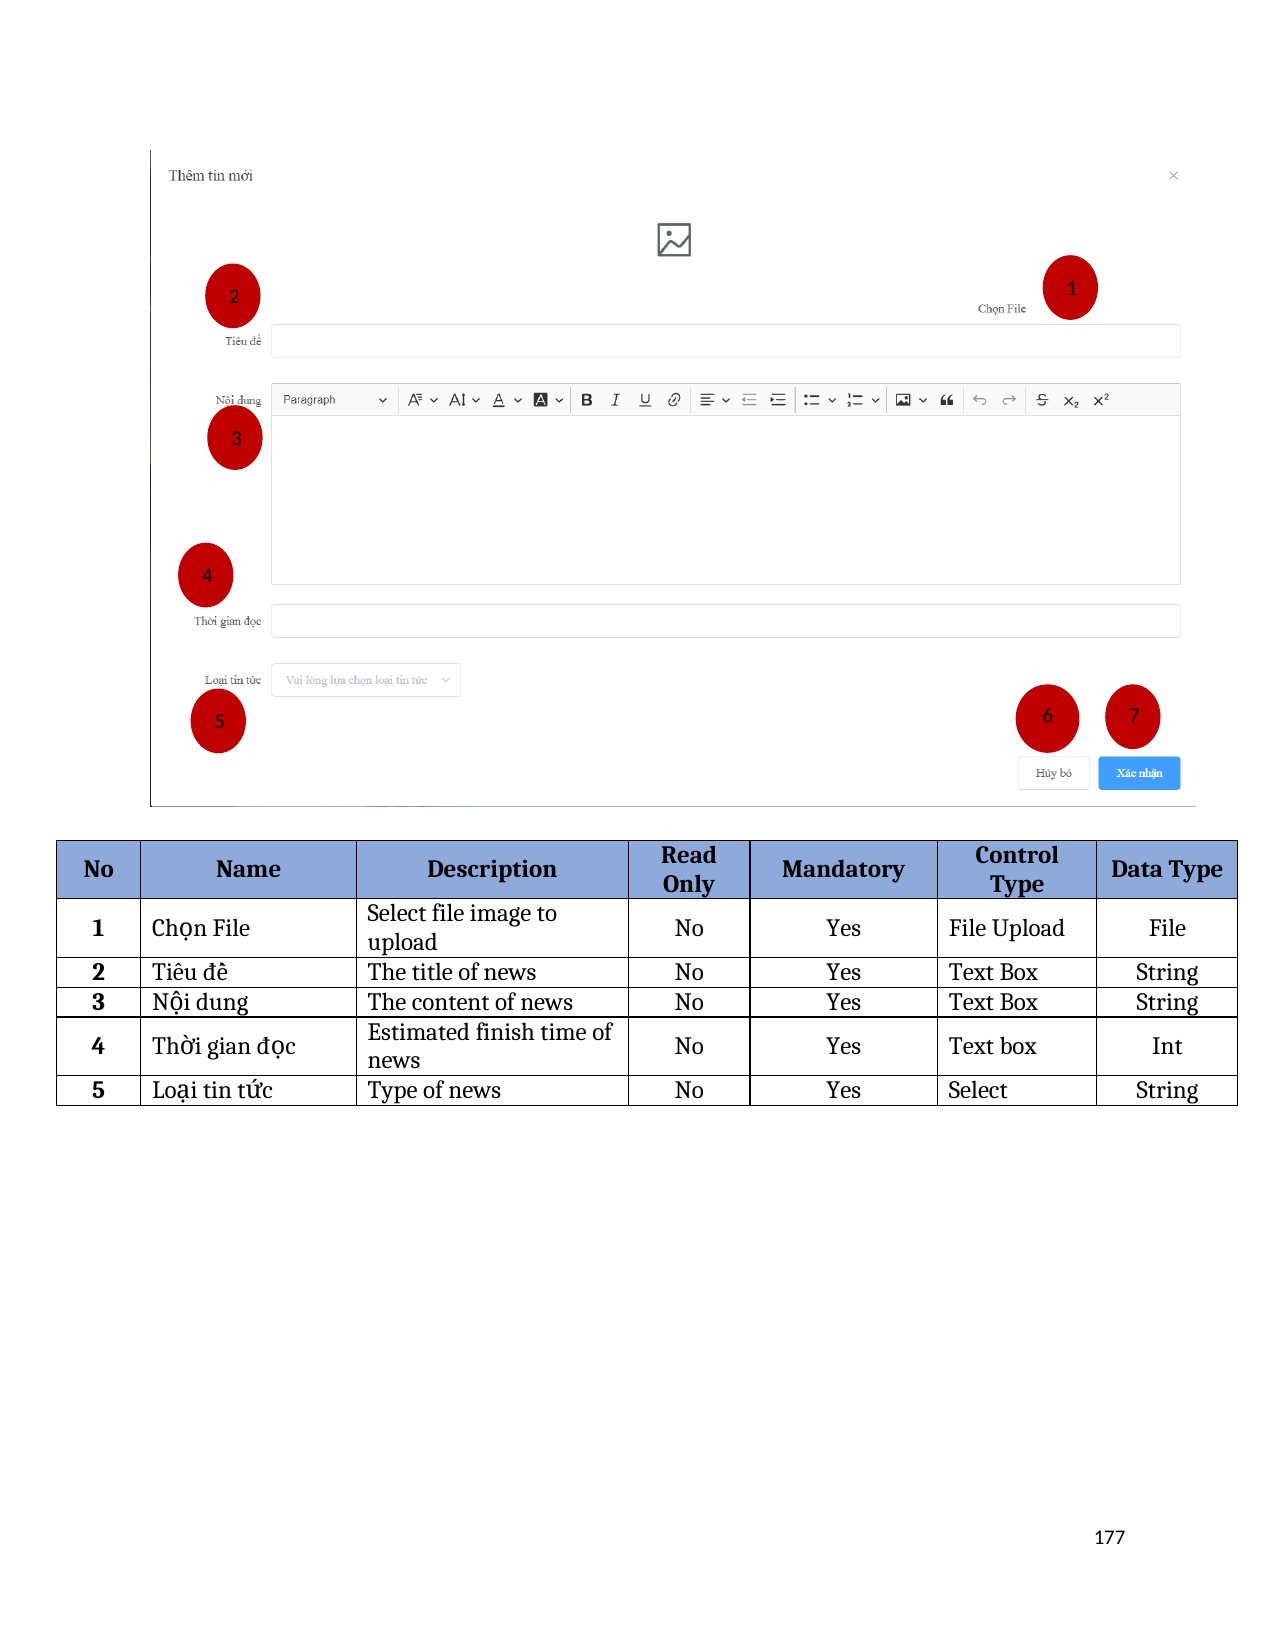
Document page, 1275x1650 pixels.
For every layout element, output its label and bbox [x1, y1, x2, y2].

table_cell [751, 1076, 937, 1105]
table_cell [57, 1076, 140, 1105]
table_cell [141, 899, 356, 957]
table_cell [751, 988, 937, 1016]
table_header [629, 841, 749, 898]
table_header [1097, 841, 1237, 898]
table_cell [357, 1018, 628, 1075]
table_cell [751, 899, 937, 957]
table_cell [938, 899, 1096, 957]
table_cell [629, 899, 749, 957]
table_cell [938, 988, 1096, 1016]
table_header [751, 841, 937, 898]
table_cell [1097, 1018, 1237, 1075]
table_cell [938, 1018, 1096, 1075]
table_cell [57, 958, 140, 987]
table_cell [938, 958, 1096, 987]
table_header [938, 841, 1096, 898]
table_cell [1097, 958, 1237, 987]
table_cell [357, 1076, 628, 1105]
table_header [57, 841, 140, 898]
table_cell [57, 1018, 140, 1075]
picture [150, 150, 1196, 807]
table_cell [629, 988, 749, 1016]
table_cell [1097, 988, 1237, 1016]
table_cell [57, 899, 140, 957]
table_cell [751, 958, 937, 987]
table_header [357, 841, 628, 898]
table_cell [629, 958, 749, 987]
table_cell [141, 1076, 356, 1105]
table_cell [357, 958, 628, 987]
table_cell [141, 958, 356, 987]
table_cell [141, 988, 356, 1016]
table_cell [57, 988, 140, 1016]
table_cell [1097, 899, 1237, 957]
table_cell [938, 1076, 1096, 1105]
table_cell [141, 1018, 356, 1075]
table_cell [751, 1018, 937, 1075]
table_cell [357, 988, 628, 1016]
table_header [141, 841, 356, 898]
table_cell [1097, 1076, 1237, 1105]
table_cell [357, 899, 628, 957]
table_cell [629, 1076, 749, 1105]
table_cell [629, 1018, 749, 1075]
